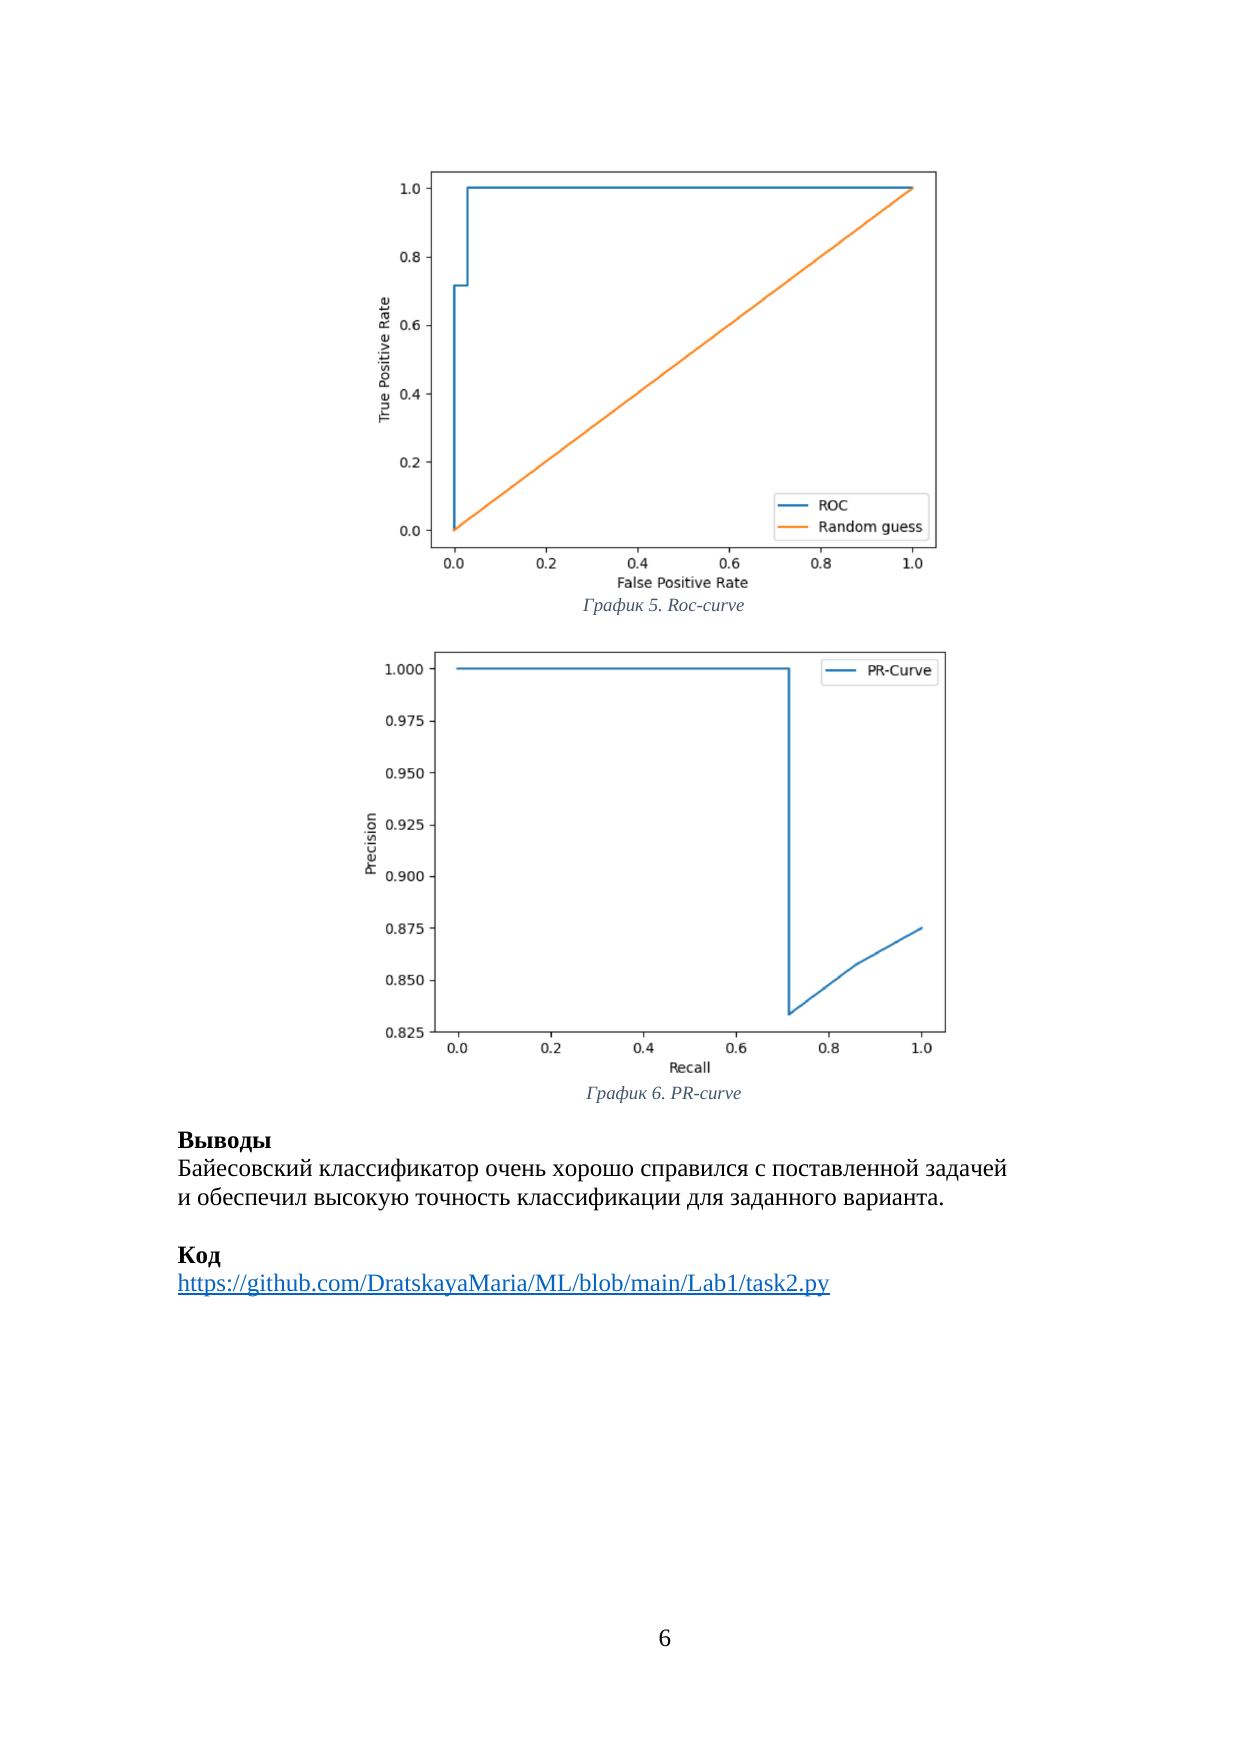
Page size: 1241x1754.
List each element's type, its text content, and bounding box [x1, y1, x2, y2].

picture [355, 636, 974, 1083]
text и обеспечил высокую точность классификации для заданного варианта. [177, 1182, 1152, 1211]
text Код https://github.com/DratskayaMaria/ML/blob/main/Lab1/task2.py [177, 1240, 1152, 1297]
text Выводы Байесовский классификатор очень хорошо справился с поставленной задачей [177, 1125, 1152, 1182]
picture [365, 151, 963, 594]
